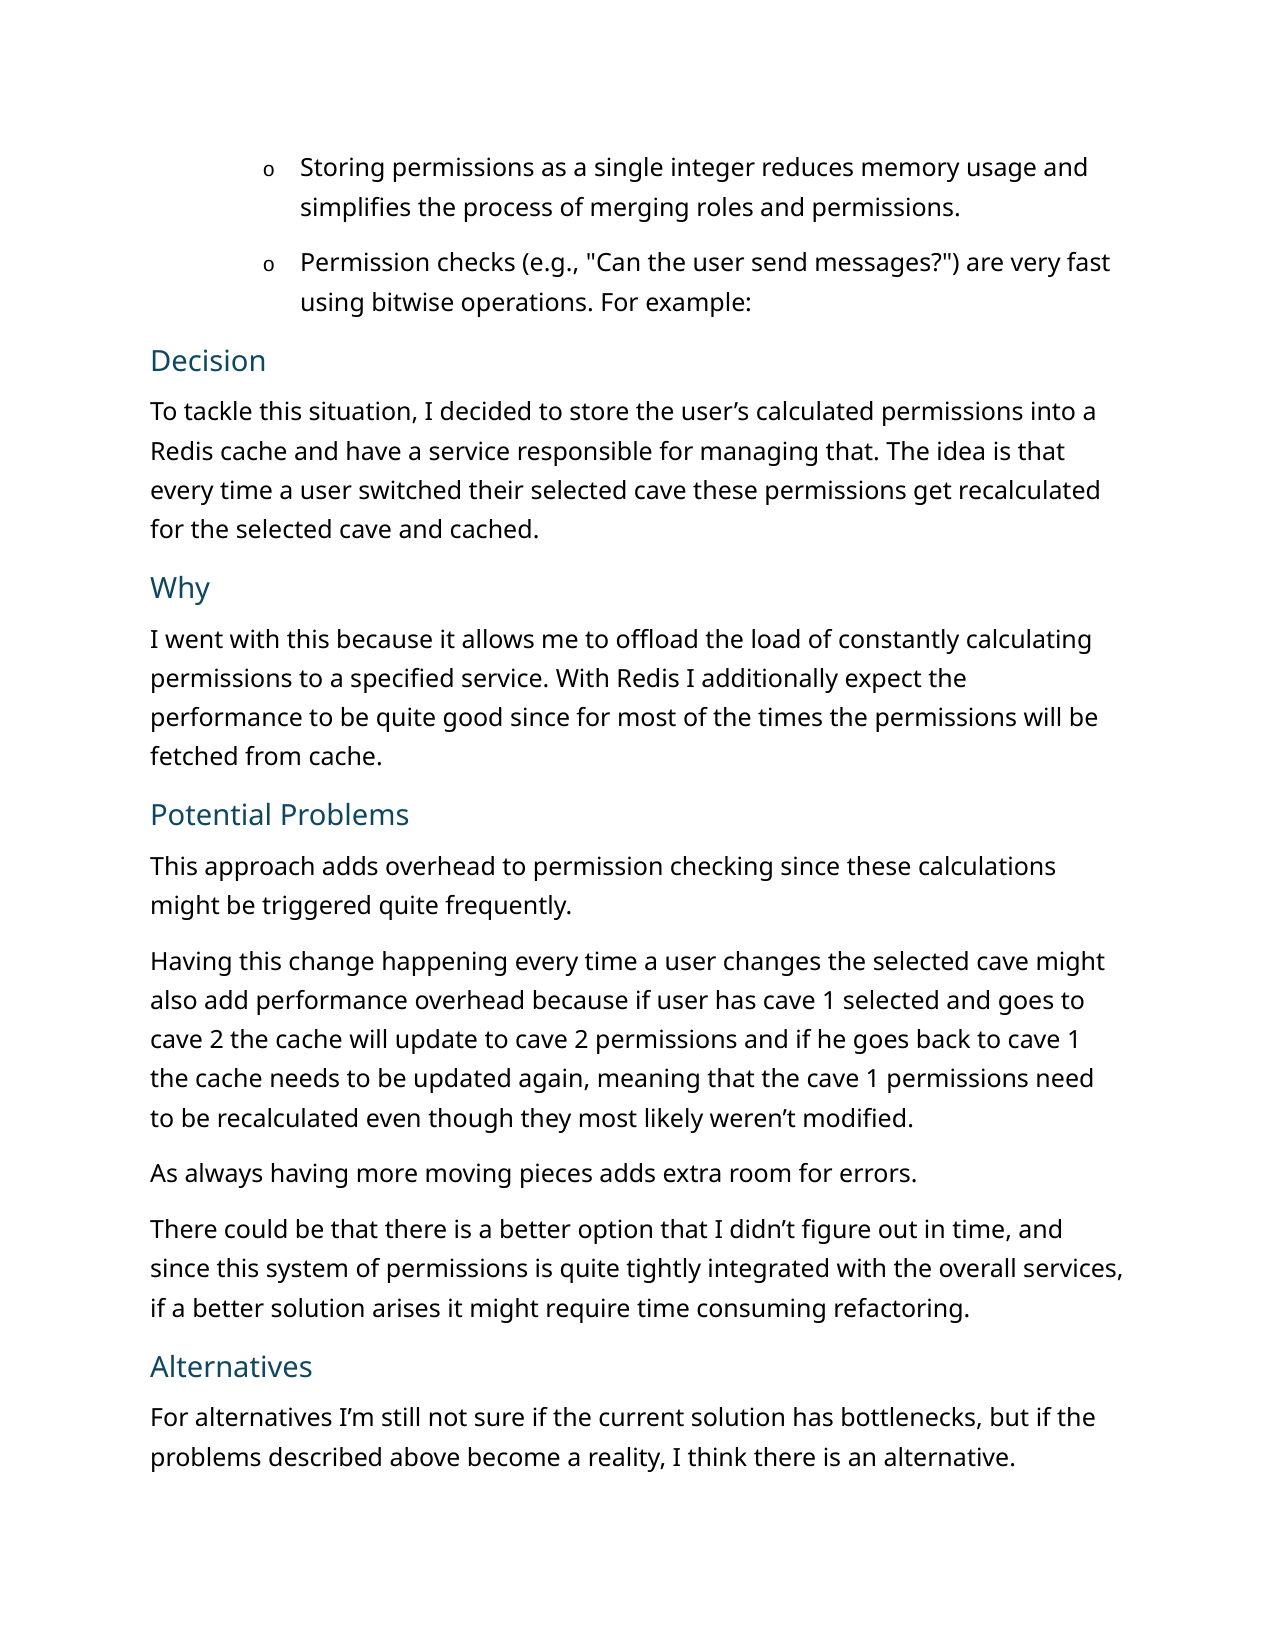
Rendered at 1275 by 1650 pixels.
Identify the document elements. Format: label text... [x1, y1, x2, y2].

text There could be that there is a better option that I didn’t figure out in time, and since this system of permissions is quite tightly integrated with the overall services, if a better solution arises it might require time consuming refactoring. [150, 1212, 1125, 1324]
list Storing permissions as a single integer reduces memory usage and simplifies the process of merging roles and permissions. [262, 150, 1125, 223]
text For alternatives I’m still not sure if the current solution has bottlenecks, but if the problems described above become a reality, I think there is an alternative. [150, 1400, 1125, 1473]
text This approach adds overhead to permission checking since these calculations might be triggered quite frequently. [150, 848, 1125, 922]
text I went with this because it allows me to offload the load of constantly calculating permissions to a specified service. With Redis I additionally expect the performance to be quite good since for most of the times the permissions will be fetched from cache. [150, 621, 1125, 773]
subtitle Potential Problems [150, 794, 1125, 834]
text As always having more moving pieces adds extra room for errors. [150, 1156, 1125, 1190]
subtitle Why [150, 567, 1125, 607]
text Having this change happening every time a user changes the selected cave might also add performance overhead because if user has cave 1 selected and goes to cave 2 the cache will update to cave 2 permissions and if he goes back to cave 1 the cache needs to be updated again, meaning that the cave 1 permissions need to be recalculated even though they most likely weren’t modified. [150, 943, 1125, 1134]
subtitle Alternatives [150, 1346, 1125, 1386]
text To tackle this situation, I decided to store the user’s calculated permissions into a Redis cache and have a service responsible for managing that. The idea is that every time a user switched their selected cave these permissions get recalculated for the selected cave and cached. [150, 394, 1125, 546]
subtitle Decision [150, 340, 1125, 380]
list Permission checks (e.g., "Can the user send messages?") are very fast using bitwise operations. For example: [262, 245, 1125, 318]
